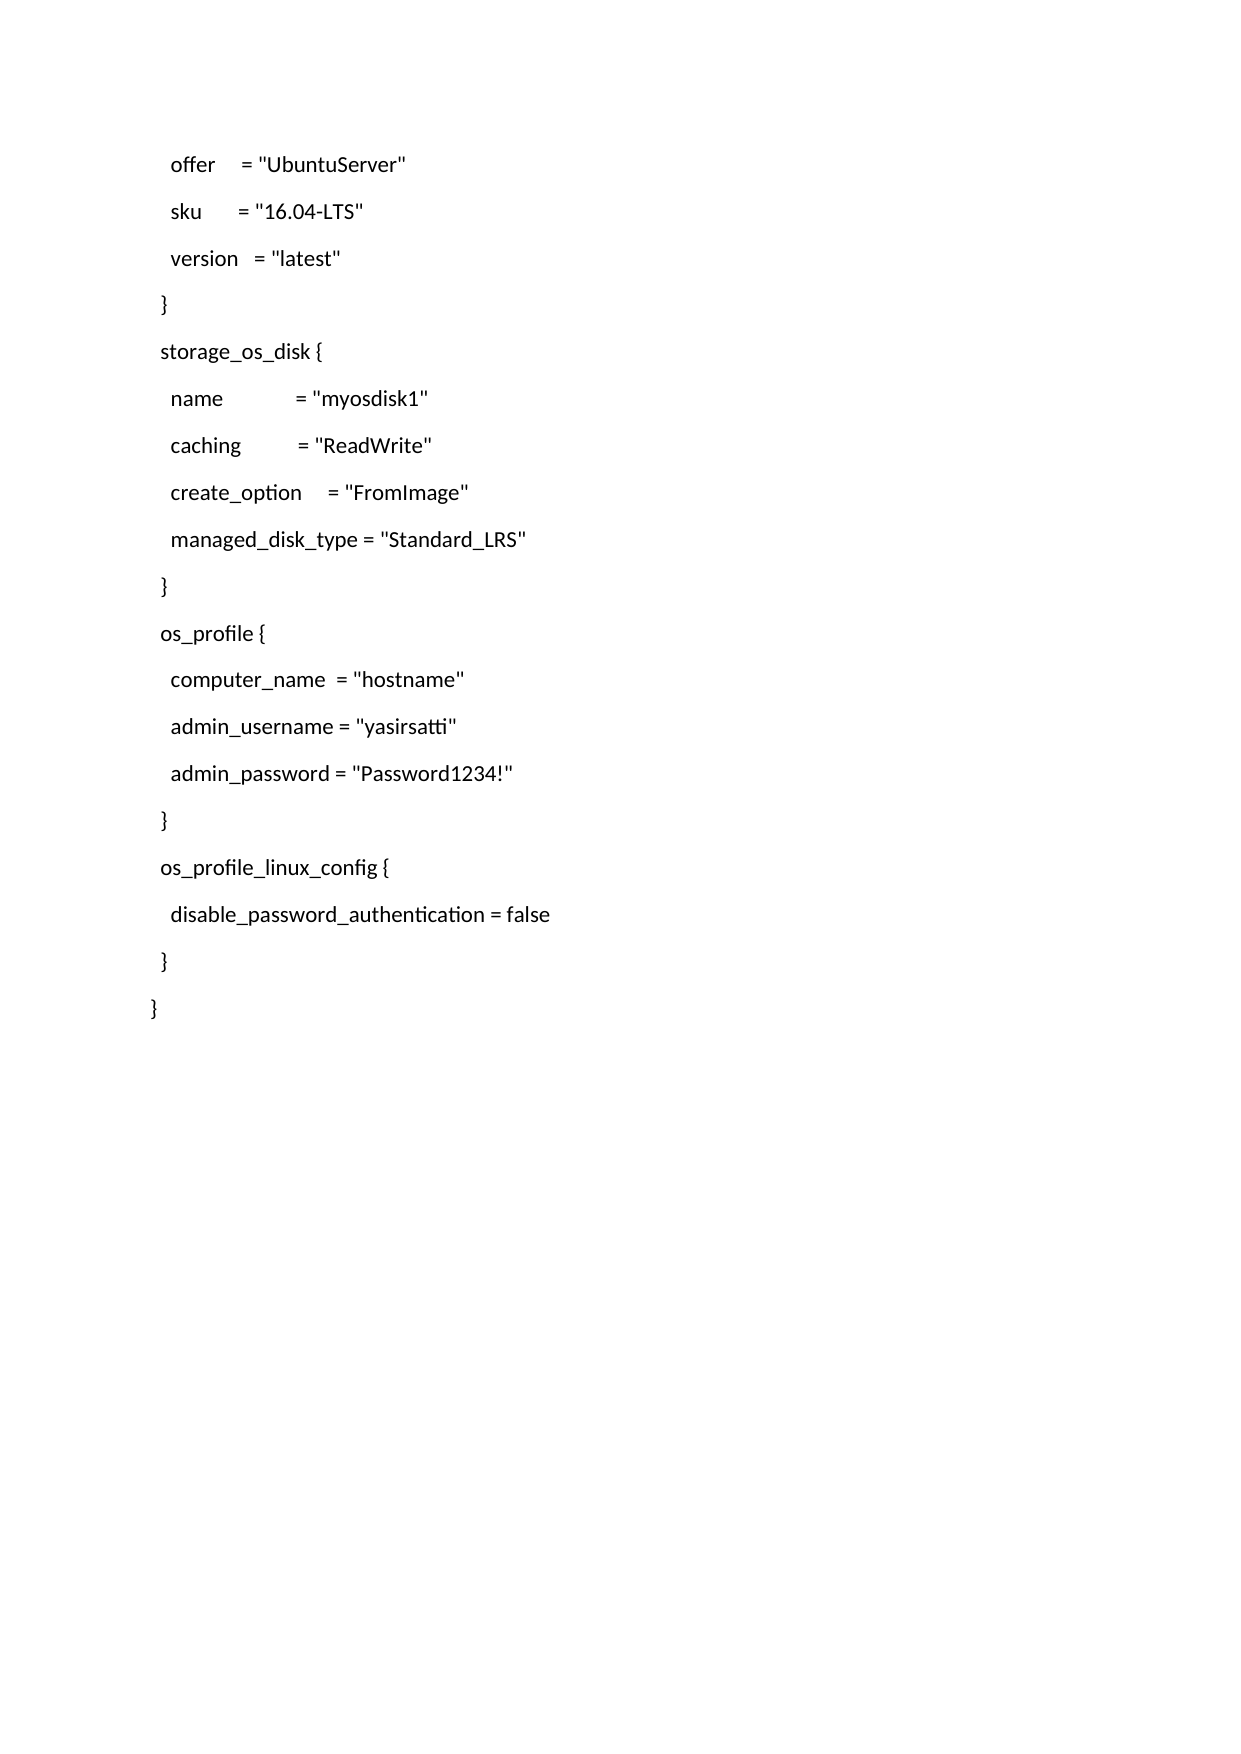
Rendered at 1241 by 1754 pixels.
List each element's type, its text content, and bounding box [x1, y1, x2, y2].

text caching = "ReadWrite" [150, 431, 1090, 459]
text } [150, 572, 1090, 600]
text admin_password = "Password1234!" [150, 759, 1090, 787]
text } [150, 947, 1090, 975]
text create_option = "FromImage" [150, 478, 1090, 506]
text sku = "16.04-LTS" [150, 197, 1090, 225]
text managed_disk_type = "Standard_LRS" [150, 525, 1090, 553]
text computer_name = "hostname" [150, 666, 1090, 694]
text } [150, 994, 1090, 1022]
text } [150, 291, 1090, 319]
text } [150, 806, 1090, 834]
text admin_username = "yasirsatti" [150, 712, 1090, 741]
text storage_os_disk { [150, 337, 1090, 366]
text offer = "UbuntuServer" [150, 150, 1090, 178]
text os_profile_linux_config { [150, 853, 1090, 881]
text disable_password_authentication = false [150, 900, 1090, 928]
text name = "myosdisk1" [150, 384, 1090, 412]
text version = "latest" [150, 244, 1090, 272]
text os_profile { [150, 619, 1090, 647]
